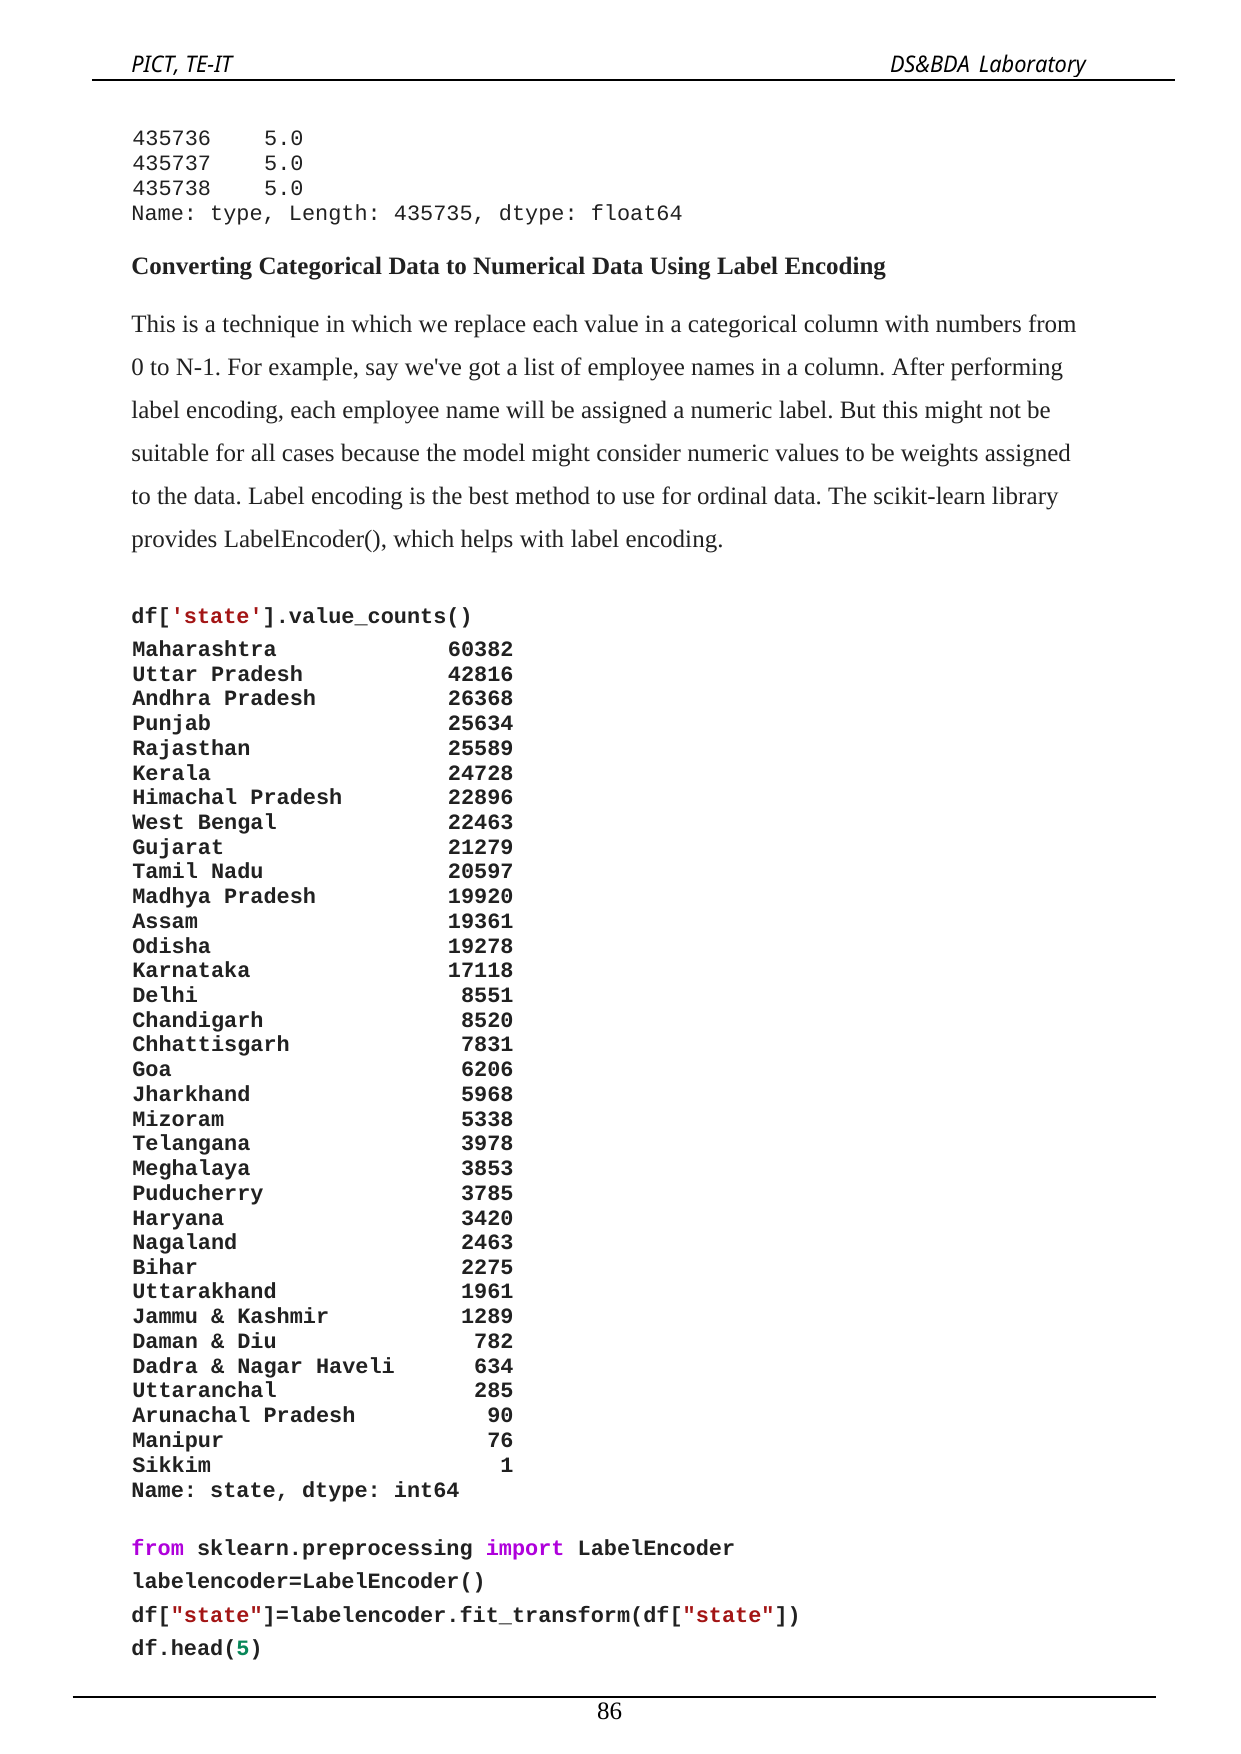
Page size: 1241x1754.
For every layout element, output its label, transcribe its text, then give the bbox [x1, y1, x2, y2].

table_cell 24728 [421, 762, 518, 787]
table_cell 3853 [421, 1158, 518, 1182]
table_cell Gujarat [127, 836, 421, 861]
table_cell Karnataka [127, 960, 421, 984]
table_header Maharashtra [127, 638, 421, 663]
table_cell 2463 [421, 1232, 518, 1256]
table_cell Uttarakhand [127, 1281, 421, 1306]
table_cell 26368 [421, 688, 518, 712]
table_cell 1961 [421, 1281, 518, 1306]
table_cell West Bengal [127, 811, 421, 836]
table_cell 42816 [421, 663, 518, 688]
table_cell Himachal Pradesh [127, 787, 421, 811]
table_cell 435737 [127, 152, 237, 177]
table_cell Jharkhand [127, 1083, 421, 1108]
table_cell 285 [421, 1380, 518, 1404]
table_cell Bihar [127, 1256, 421, 1281]
table_cell 782 [421, 1330, 518, 1355]
table_cell 22463 [421, 811, 518, 836]
table_cell Chandigarh [127, 1009, 421, 1034]
table_cell 19920 [421, 886, 518, 910]
table_cell 2275 [421, 1256, 518, 1281]
table_header 60382 [421, 638, 518, 663]
table_cell 3785 [421, 1182, 518, 1207]
table_cell 5.0 [237, 152, 308, 177]
table_cell Tamil Nadu [127, 861, 421, 886]
table_cell Kerala [127, 762, 421, 787]
table_cell 90 [421, 1405, 518, 1429]
table_cell Delhi [127, 985, 421, 1009]
table_cell 22896 [421, 787, 518, 811]
table_cell 21279 [421, 836, 518, 861]
text Name: type, Length: 435735, dtype: float64 [131, 202, 1240, 226]
text Name: state, dtype: int64 [131, 1479, 1240, 1503]
table_cell Daman & Diu [127, 1330, 421, 1355]
table_cell 6206 [421, 1059, 518, 1083]
table_cell 17118 [421, 960, 518, 984]
table_cell 19278 [421, 935, 518, 960]
table_cell 435738 [127, 177, 237, 202]
table_cell Puducherry [127, 1182, 421, 1207]
table_cell Arunachal Pradesh [127, 1405, 421, 1429]
table_cell 3420 [421, 1207, 518, 1232]
table_header 5.0 [237, 127, 308, 152]
table_cell 5968 [421, 1083, 518, 1108]
table_cell 634 [421, 1355, 518, 1380]
table_cell 5338 [421, 1108, 518, 1133]
table_cell Jammu & Kashmir [127, 1306, 421, 1330]
table_cell 8551 [421, 985, 518, 1009]
table_cell Odisha [127, 935, 421, 960]
table_cell 5.0 [237, 177, 308, 202]
table_header 435736 [127, 127, 237, 152]
text from sklearn.preprocessing import LabelEncoder labelencoder=LabelEncoder() df["state"]=labelencoder.fit_transform(df["state"]) df.head(5) [131, 1537, 802, 1662]
table_cell 20597 [421, 861, 518, 886]
table_cell 8520 [421, 1009, 518, 1034]
table_cell 76 [421, 1429, 518, 1454]
table_cell Sikkim [127, 1454, 421, 1479]
table_cell 1289 [421, 1306, 518, 1330]
table_cell Assam [127, 910, 421, 935]
table_cell Madhya Pradesh [127, 886, 421, 910]
table_cell 7831 [421, 1034, 518, 1058]
table_cell Haryana [127, 1207, 421, 1232]
table_cell Dadra & Nagar Haveli [127, 1355, 421, 1380]
table_cell 1 [421, 1454, 518, 1479]
table_cell Nagaland [127, 1232, 421, 1256]
table_cell Mizoram [127, 1108, 421, 1133]
table_cell Punjab [127, 713, 421, 737]
table_cell Goa [127, 1059, 421, 1083]
table_cell 3978 [421, 1133, 518, 1157]
table_cell Rajasthan [127, 737, 421, 762]
table_cell Andhra Pradesh [127, 688, 421, 712]
table_cell Telangana [127, 1133, 421, 1157]
table_cell 25589 [421, 737, 518, 762]
table_cell 19361 [421, 910, 518, 935]
table_cell Meghalaya [127, 1158, 421, 1182]
table_cell Chhattisgarh [127, 1034, 421, 1058]
table_cell Manipur [127, 1429, 421, 1454]
text Converting Categorical Data to Numerical Data Using Label Encoding [131, 251, 1240, 280]
table_cell 25634 [421, 713, 518, 737]
table_cell Uttar Pradesh [127, 663, 421, 688]
table_cell Uttaranchal [127, 1380, 421, 1404]
text This is a technique in which we replace each value in a categorical column with numbers from 0 to N-1. For example, say we've got a list of employee names in a column. After performing label encoding, each employee name will be assigned a numeric label. But this might not be suitable for all cases because the model might consider numeric values to be weights assigned to the data. Label encoding is the best method to use for ordinal data. The scikit-learn library provides LabelEncoder(), which helps with label encoding. [131, 309, 1078, 553]
text df['state'].value_counts() [131, 605, 1240, 630]
